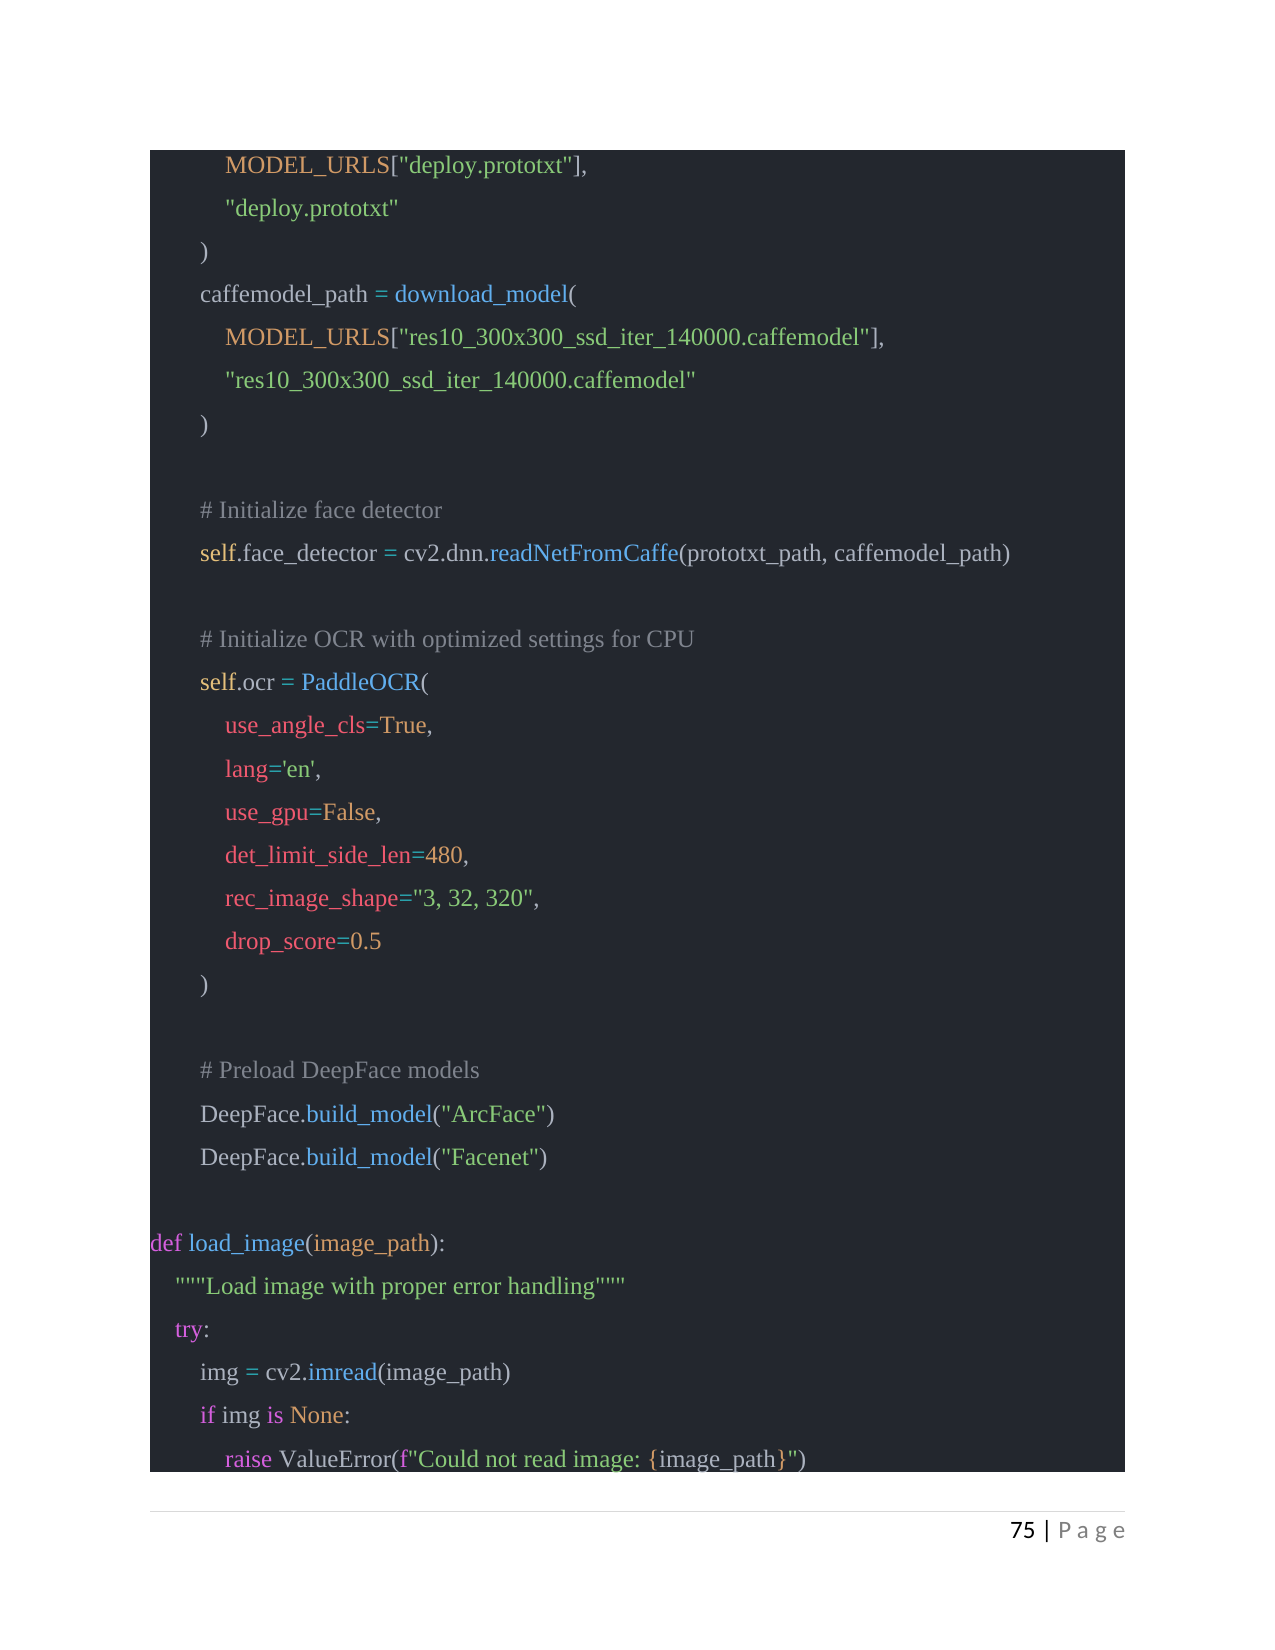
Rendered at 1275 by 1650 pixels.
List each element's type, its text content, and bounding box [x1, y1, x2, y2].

text use_gpu=False, [150, 797, 1125, 826]
text self.ocr = PaddleOCR( [150, 667, 1125, 696]
text img = cv2.imread(image_path) [150, 1357, 1125, 1386]
text def load_image(image_path): [150, 1228, 1125, 1257]
text drop_score=0.5 [150, 926, 1125, 955]
text caffemodel_path = download_model( [150, 279, 1125, 308]
text # Preload DeepFace models [150, 1056, 1125, 1084]
text use_angle_cls=True, [150, 711, 1125, 739]
text self.face_detector = cv2.dnn.readNetFromCaffe(prototxt_path, caffemodel_path) [150, 538, 1125, 567]
text DeepFace.build_model("ArcFace") [150, 1099, 1125, 1127]
text try: [150, 1314, 1125, 1343]
text MODEL_URLS["res10_300x300_ssd_iter_140000.caffemodel"], [150, 322, 1125, 351]
text "deploy.prototxt" [150, 193, 1125, 222]
text det_limit_side_len=480, [150, 840, 1125, 869]
text """Load image with proper error handling""" [150, 1271, 1125, 1300]
text lang='en', [150, 754, 1125, 782]
text if img is None: [150, 1401, 1125, 1429]
text DeepFace.build_model("Facenet") [150, 1142, 1125, 1171]
text rec_image_shape="3, 32, 320", [150, 883, 1125, 912]
text ) [150, 969, 1125, 998]
text MODEL_URLS["deploy.prototxt"], [150, 150, 1125, 179]
text # Initialize face detector [150, 495, 1125, 524]
text "res10_300x300_ssd_iter_140000.caffemodel" [150, 366, 1125, 394]
text raise ValueError(f"Could not read image: {image_path}") [150, 1444, 1125, 1472]
text # Initialize OCR with optimized settings for CPU [150, 624, 1125, 653]
text ) [150, 409, 1125, 437]
text ) [150, 236, 1125, 265]
